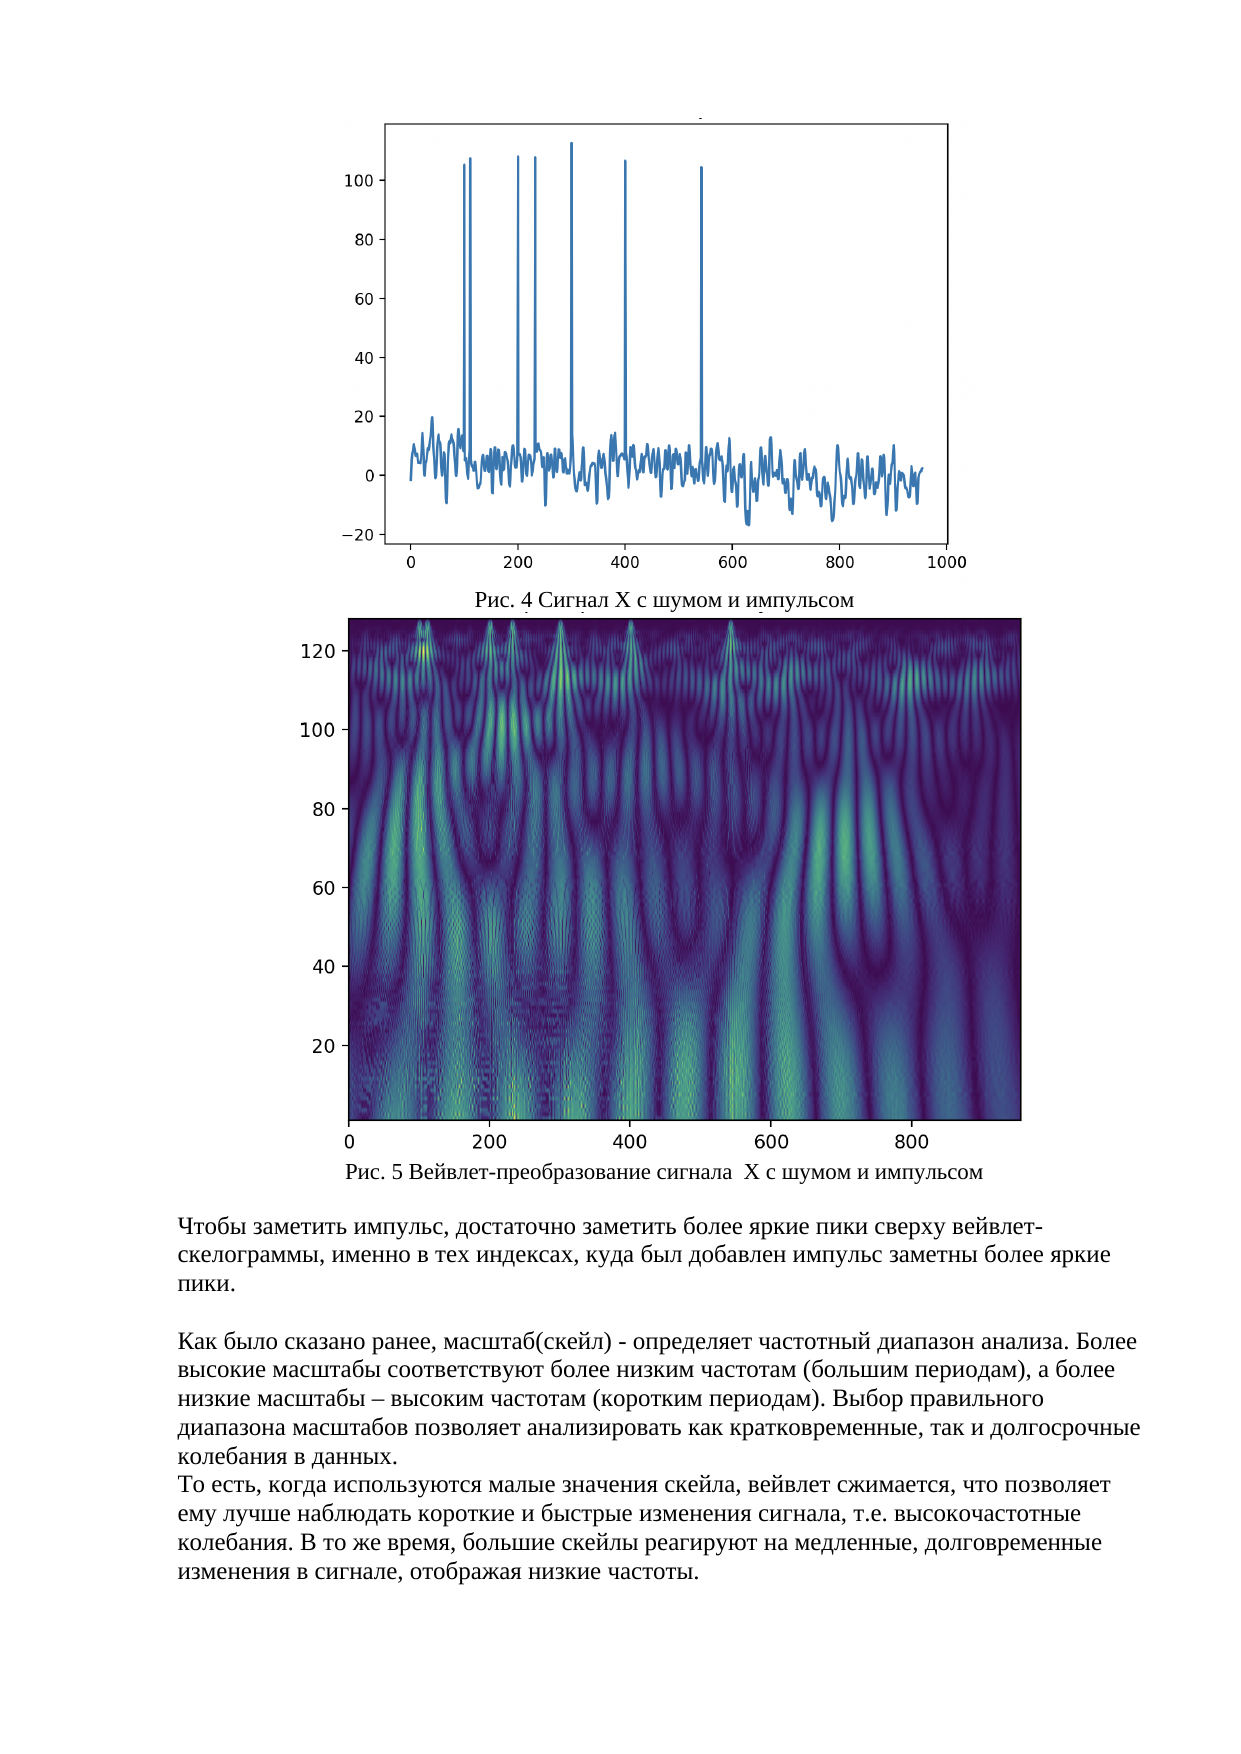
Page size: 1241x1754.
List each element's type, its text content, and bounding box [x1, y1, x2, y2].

text То есть, когда используются малые значения скейла, вейвлет сжимается, что позволяет ему лучше наблюдать короткие и быстрые изменения сигнала, т.е. высокочастотные колебания. В то же время, большие скейлы реагируют на медленные, долговременные изменения в сигнале, отображая низкие частоты. [177, 1469, 1152, 1584]
text Рис. 4 Сигнал Х с шумом и импульсом [177, 586, 1152, 612]
picture [291, 612, 1038, 1158]
text Рис. 5 Вейвлет-преобразование сигнала Х с шумом и импульсом [177, 1158, 1152, 1184]
text Как было сказано ранее, масштаб(скейл) - определяет частотный диапазон анализа. Более высокие масштабы соответствуют более низким частотам (большим периодам), а более низкие масштабы – высоким частотам (коротким периодам). Выбор правильного диапазона масштабов позволяет анализировать как кратковременные, так и долгосрочные колебания в данных. [177, 1326, 1152, 1469]
text Чтобы заметить импульс, достаточно заметить более яркие пики сверху вейвлет-скелограммы, именно в тех индексах, куда был добавлен импульс заметны более яркие пики. [177, 1211, 1152, 1297]
picture [327, 118, 1002, 587]
